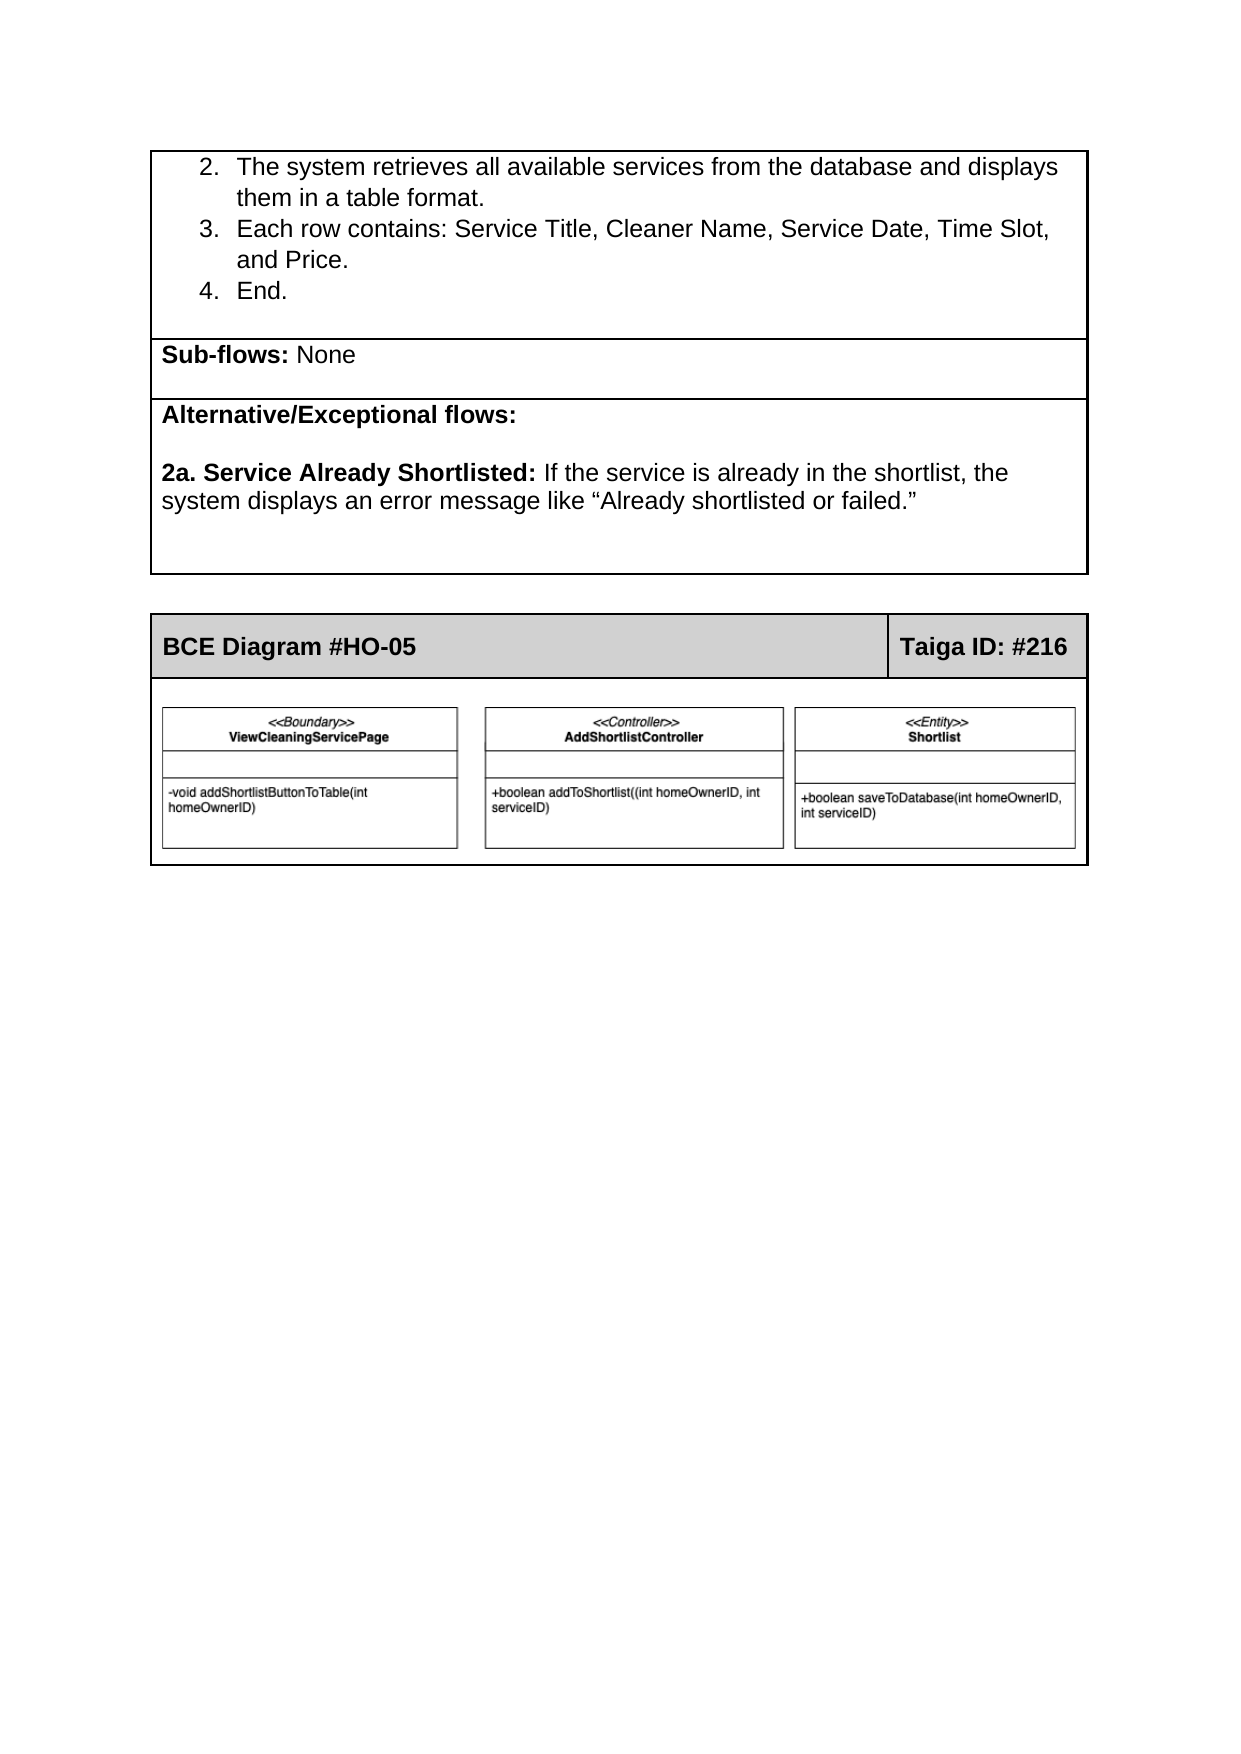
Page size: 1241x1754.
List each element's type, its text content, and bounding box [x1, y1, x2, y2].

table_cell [152, 152, 1086, 338]
table_header Taiga ID: #216 [889, 615, 1086, 677]
table_cell [152, 679, 1086, 864]
table_cell Alternative/Exceptional flows: 2a. Service Already Shortlisted: If the service is already in the shortlist, the system displays an error message like “Already shortlisted or failed.” [152, 400, 1086, 572]
table_header BCE Diagram #HO-05 [152, 615, 887, 677]
table_cell Sub-flows: None [152, 340, 1086, 398]
picture [162, 707, 1076, 850]
